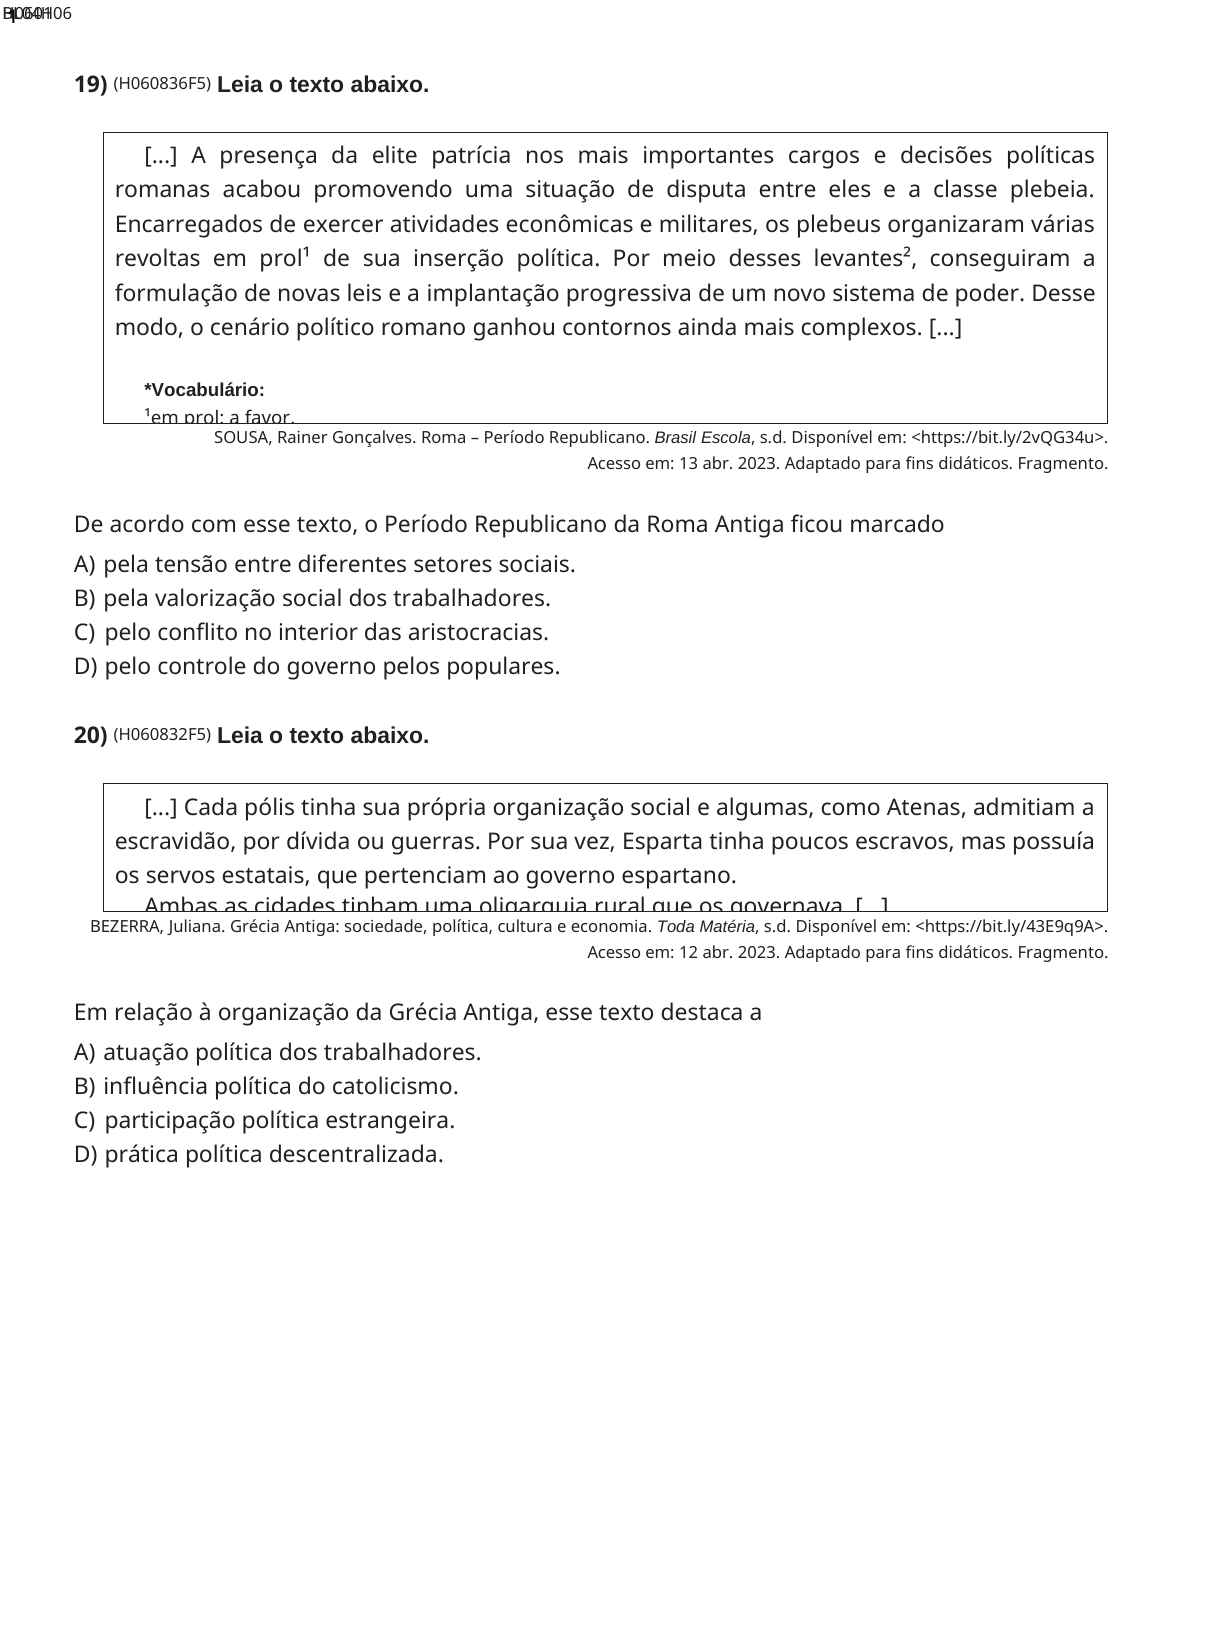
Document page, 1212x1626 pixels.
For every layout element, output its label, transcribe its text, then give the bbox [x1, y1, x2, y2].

list (H060836F5) Leia o texto abaixo. [74, 68, 1149, 99]
text Acesso em: 12 abr. 2023. Adaptado para fins didáticos. Fragmento. [62, 941, 1108, 963]
list prática política descentralizada. [74, 1138, 1149, 1169]
text SOUSA, Rainer Gonçalves. Roma – Período Republicano. Brasil Escola, s.d. Disponível em: <https://bit.ly/2vQG34u>. [62, 129, 1108, 448]
list pelo conflito no interior das aristocracias. [74, 616, 1149, 647]
list pela valorização social dos trabalhadores. [74, 582, 1149, 613]
text Acesso em: 13 abr. 2023. Adaptado para fins didáticos. Fragmento. [62, 452, 1108, 475]
list atuação política dos trabalhadores. [74, 1036, 1149, 1067]
text Em relação à organização da Grécia Antiga, esse texto destaca a [74, 996, 1149, 1027]
list (H060832F5) Leia o texto abaixo. [74, 719, 1149, 751]
text BEZERRA, Juliana. Grécia Antiga: sociedade, política, cultura e economia. Toda Matéria, s.d. Disponível em: <https://bit.ly/43E9q9A>. [62, 781, 1108, 937]
list participação política estrangeira. [74, 1104, 1149, 1136]
text De acordo com esse texto, o Período Republicano da Roma Antiga ficou marcado [74, 507, 1149, 539]
list pelo controle do governo pelos populares. [74, 650, 1149, 681]
list influência política do catolicismo. [74, 1070, 1149, 1101]
list pela tensão entre diferentes setores sociais. [74, 547, 1149, 579]
